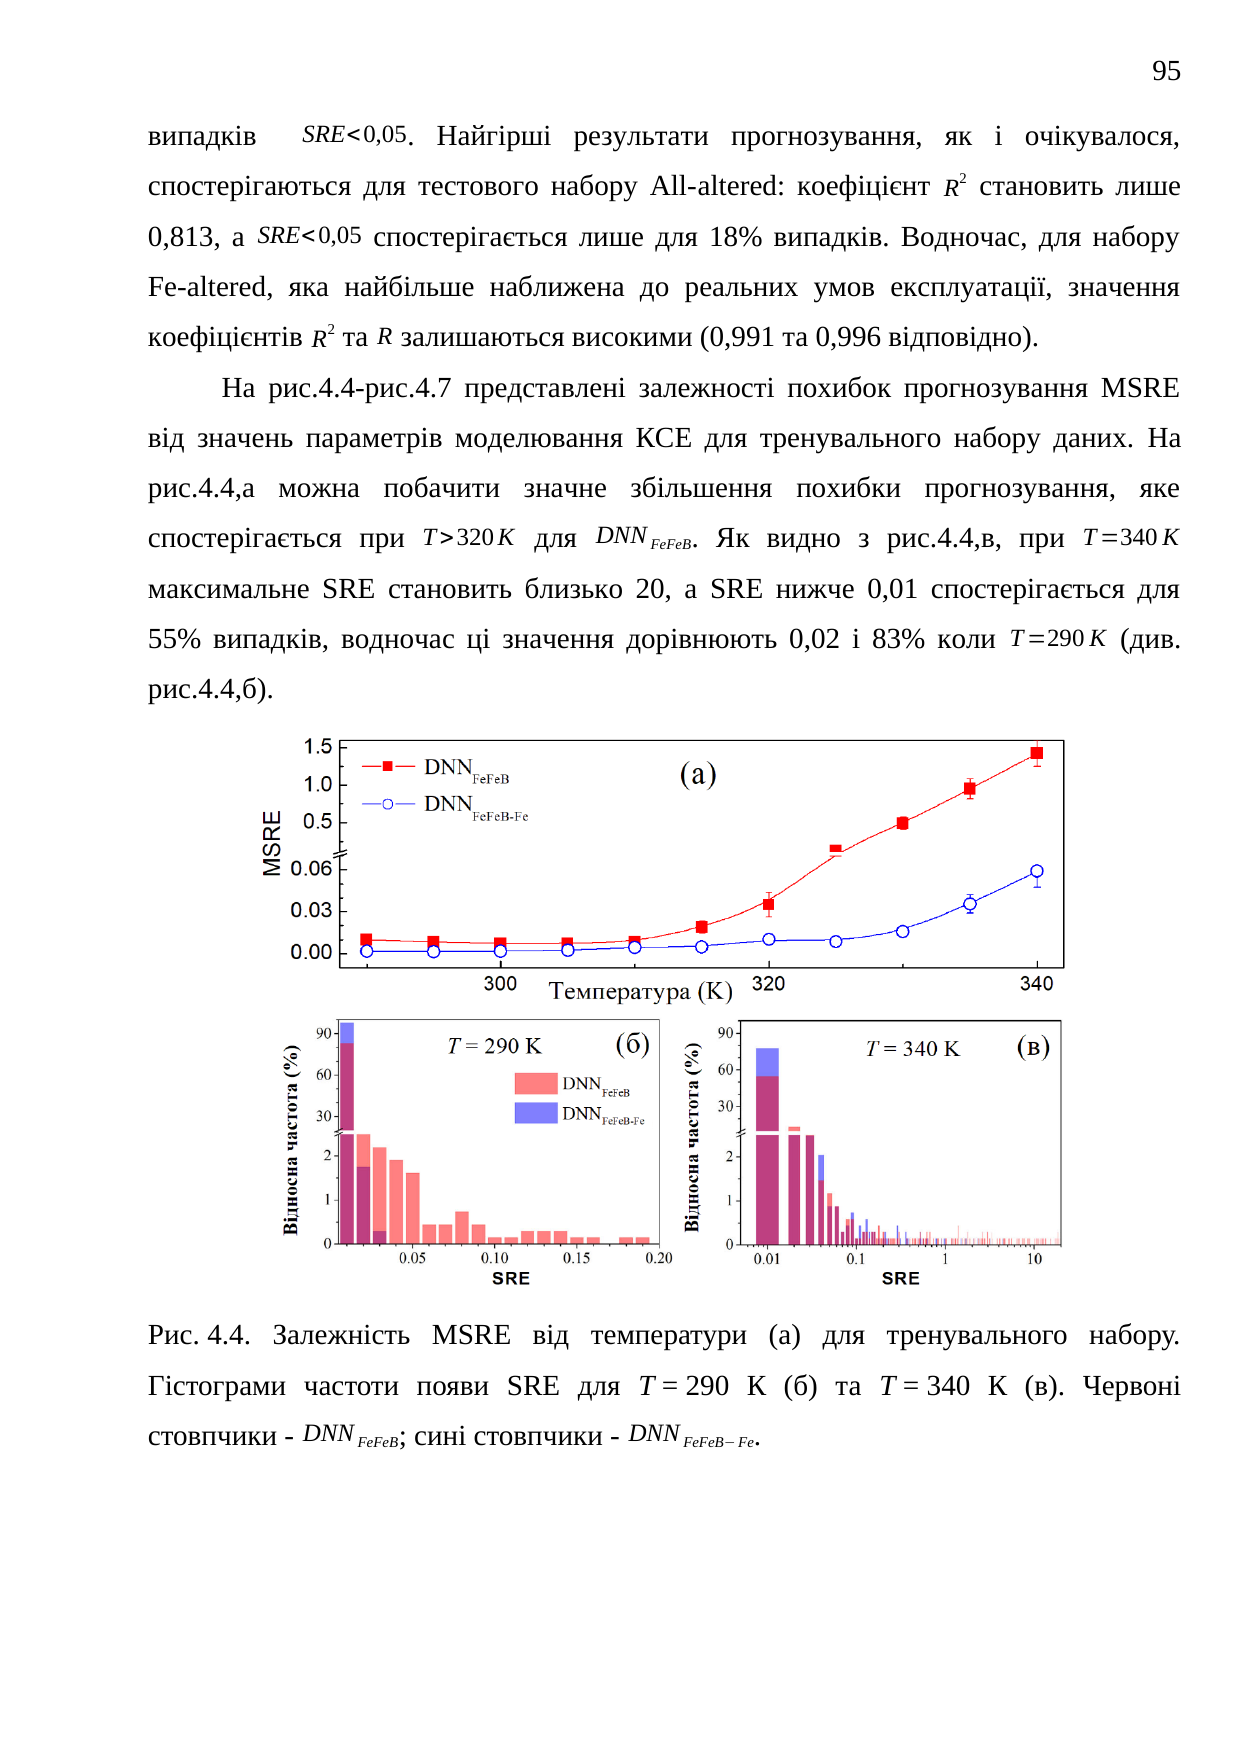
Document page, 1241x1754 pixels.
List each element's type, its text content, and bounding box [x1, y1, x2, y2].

text Рис. 4.4. Залежність MSRE від температури (а) для тренувального набору. Гістограми частоти появи SRE для T = 290 К (б) та T = 340 К (в). Червоні стовпчики - ; сині стовпчики - . [148, 1317, 1181, 1452]
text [148, 118, 1181, 353]
picture [258, 734, 1070, 1289]
text На рис.4.4-рис.4.7 представлені залежності похибок прогнозування MSRE від значень параметрів моделювання КСЕ для тренувального набору даних. На рис.4.4,а можна побачити значне збільшення похибки прогнозування, яке спостерігається при для . Як видно з рис.4.4,в, при максимальне SRE становить близько 20, а SRE нижче 0,01 спостерігається для 55% випадків, водночас ці значення дорівнюють 0,02 і 83% коли (див. рис.4.4,б). [148, 370, 1181, 705]
